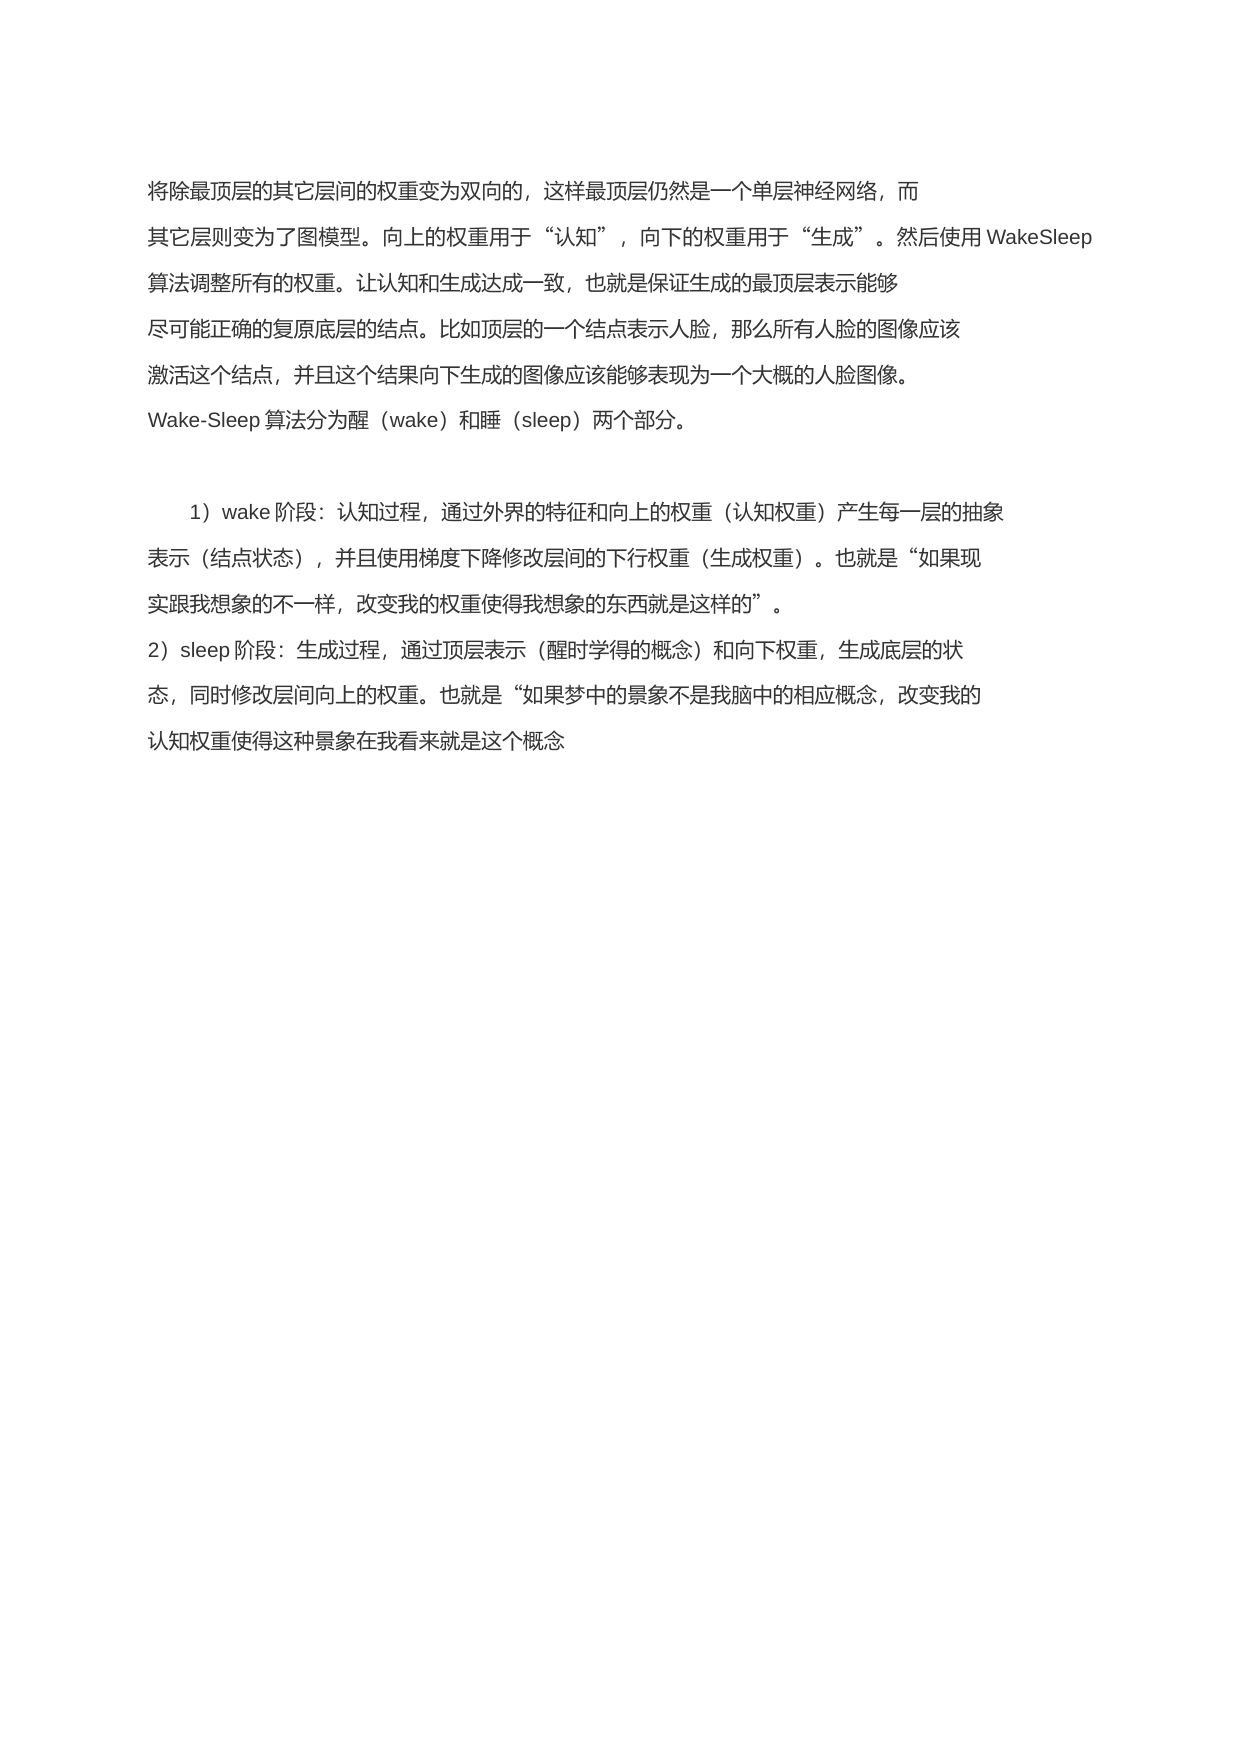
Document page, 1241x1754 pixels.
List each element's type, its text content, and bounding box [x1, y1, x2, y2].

text 1）wake阶段：认知过程，通过外界的特征和向上的权重（认知权重）产生每一层的抽象 表示（结点状态），并且使用梯度下降修改层间的下行权重（生成权重）。也就是“如果现 实跟我想象的不一样，改变我的权重使得我想象的东西就是这样的”。 2）sleep阶段：生成过程，通过顶层表示（醒时学得的概念）和向下权重，生成底层的状 态，同时修改层间向上的权重。也就是“如果梦中的景象不是我脑中的相应概念，改变我的 认知权重使得这种景象在我看来就是这个概念 [148, 483, 1092, 758]
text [148, 162, 1092, 437]
